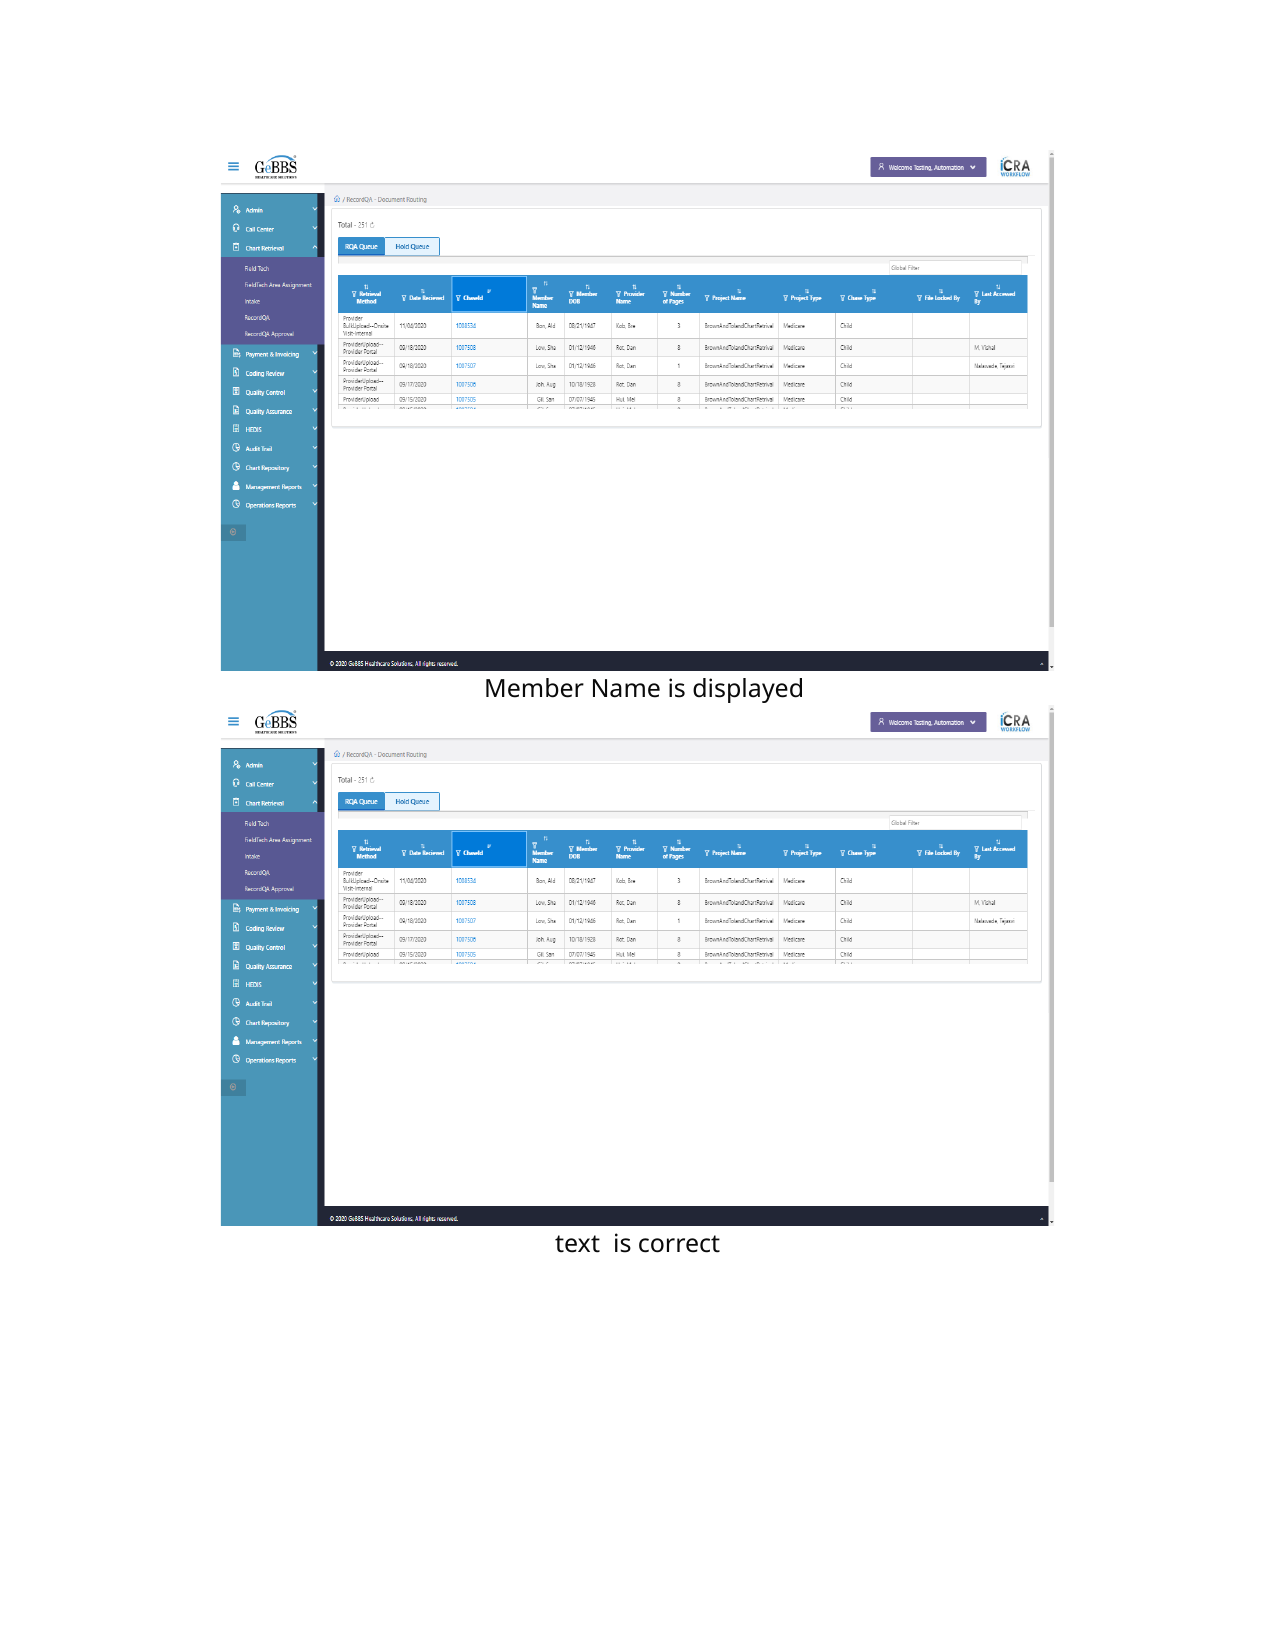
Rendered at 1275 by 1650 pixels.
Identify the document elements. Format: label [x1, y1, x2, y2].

picture [220, 150, 1055, 671]
text [150, 150, 1125, 1260]
picture [220, 705, 1055, 1226]
